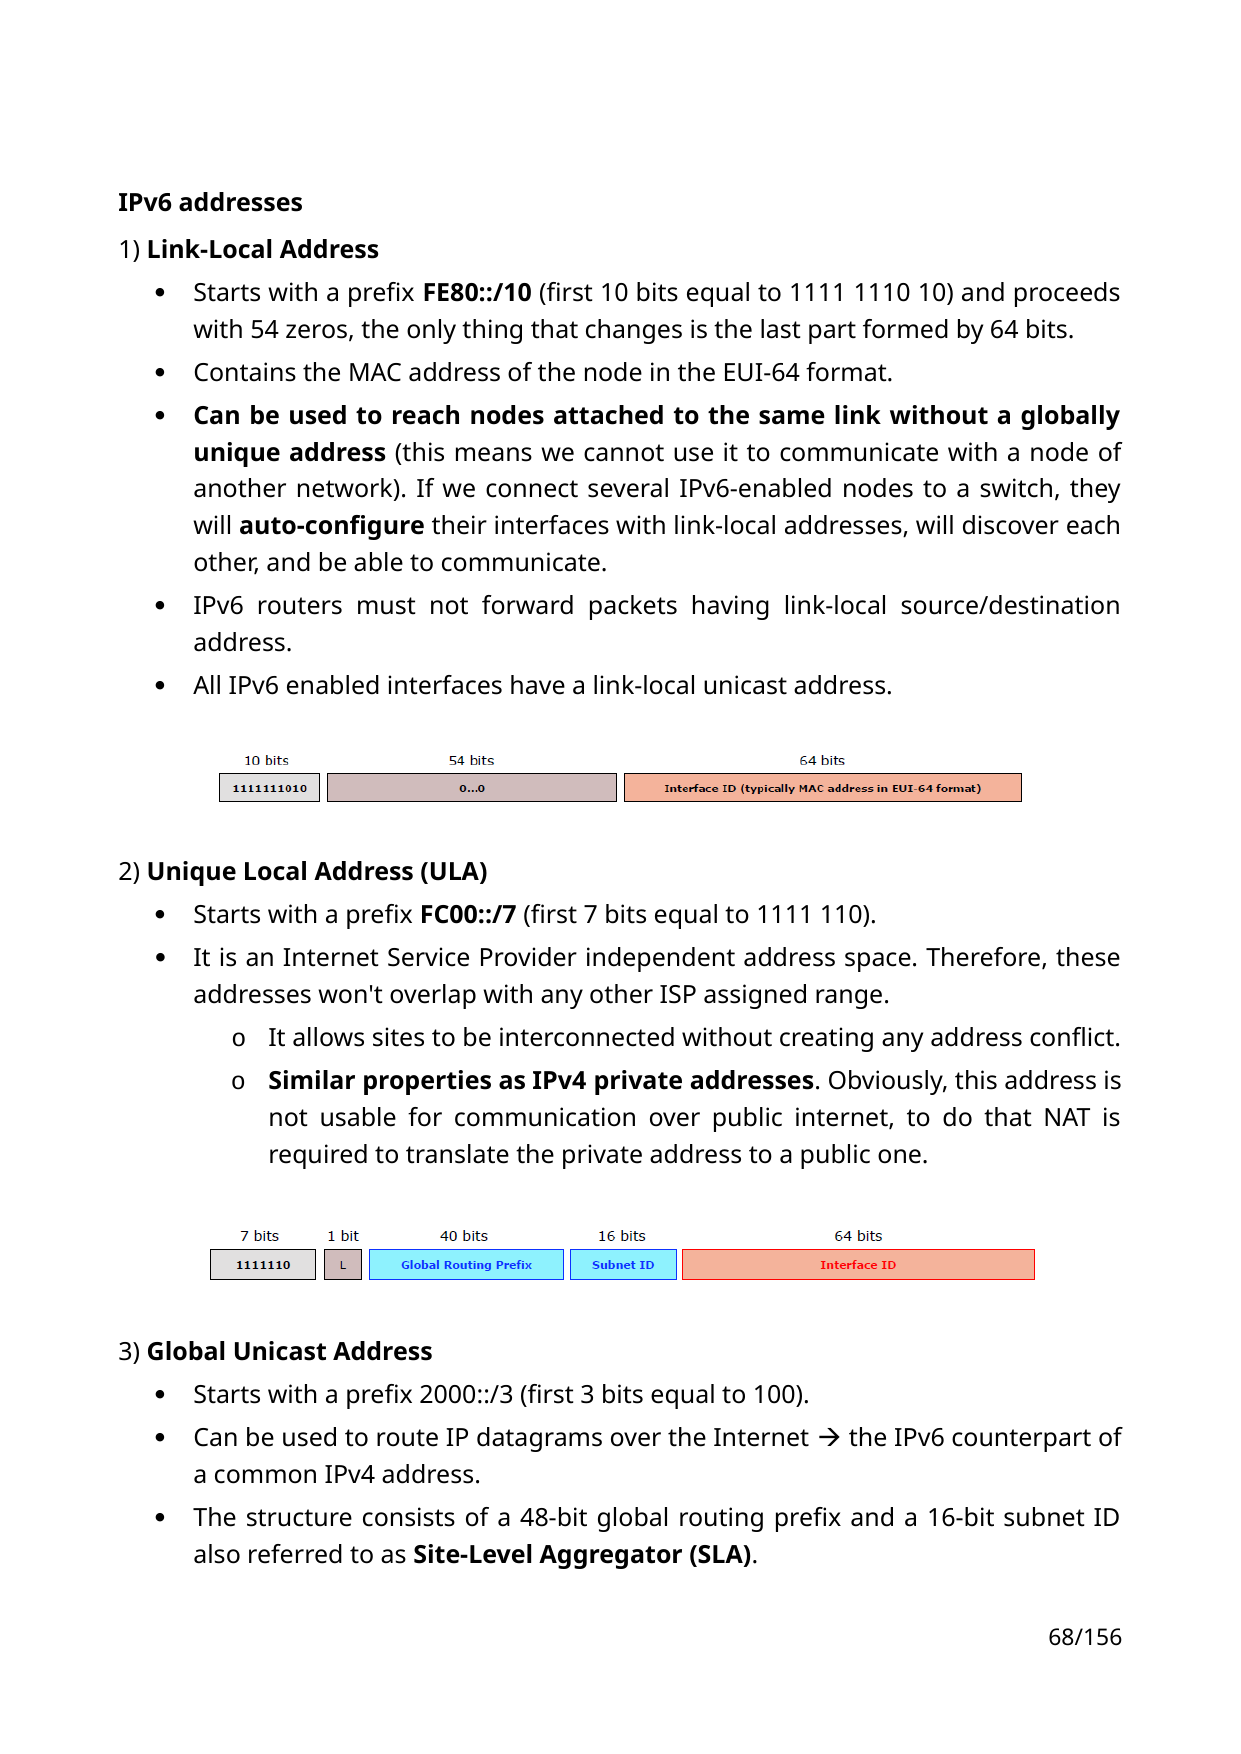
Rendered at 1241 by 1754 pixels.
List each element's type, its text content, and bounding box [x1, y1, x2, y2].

list Starts with a prefix FC00::/7 (first 7 bits equal to 1111 110). [156, 897, 1122, 931]
list All IPv6 enabled interfaces have a link-local unicast address. [156, 667, 1122, 701]
list It is an Internet Service Provider independent address space. Therefore, these addresses won't overlap with any other ISP assigned range. [156, 940, 1122, 1011]
picture [200, 1210, 1040, 1295]
list Can be used to reach nodes attached to the same link without a globally unique address (this means we cannot use it to communicate with a node of another network). If we connect several IPv6-enabled nodes to a switch, they will auto-configure their interfaces with link-local addresses, will discover each other, and be able to communicate. [156, 397, 1122, 578]
list Starts with a prefix 2000::/3 (first 3 bits equal to 100). [156, 1377, 1122, 1411]
list IPv6 routers must not forward packets having link-local source/destination address. [156, 587, 1122, 658]
list Can be used to route IP datagrams over the Internet the IPv6 counterpart of a common IPv4 address. [156, 1420, 1122, 1491]
list It allows sites to be interconnected without creating any address conflict. [231, 1019, 1122, 1054]
text 3) Global Unicast Address [118, 1334, 1122, 1368]
list Starts with a prefix FE80::/10 (first 10 bits equal to 1111 1110 10) and proceeds with 54 zeros, the only thing that changes is the last part formed by 64 bits. [156, 274, 1122, 345]
list The structure consists of a 48-bit global routing prefix and a 16-bit subnet ID also referred to as Site-Level Aggregator (SLA). [156, 1500, 1122, 1571]
picture [212, 740, 1029, 815]
text 1) Link-Local Address [118, 232, 1122, 266]
text 2) Unique Local Address (ULA) [118, 854, 1122, 888]
list Contains the MAC address of the node in the EUI-64 format. [156, 354, 1122, 388]
text IPv6 addresses [118, 184, 1122, 218]
list Similar properties as IPv4 private addresses. Obviously, this address is not usable for communication over public internet, to do that NAT is required to translate the private address to a public one. [231, 1063, 1122, 1171]
